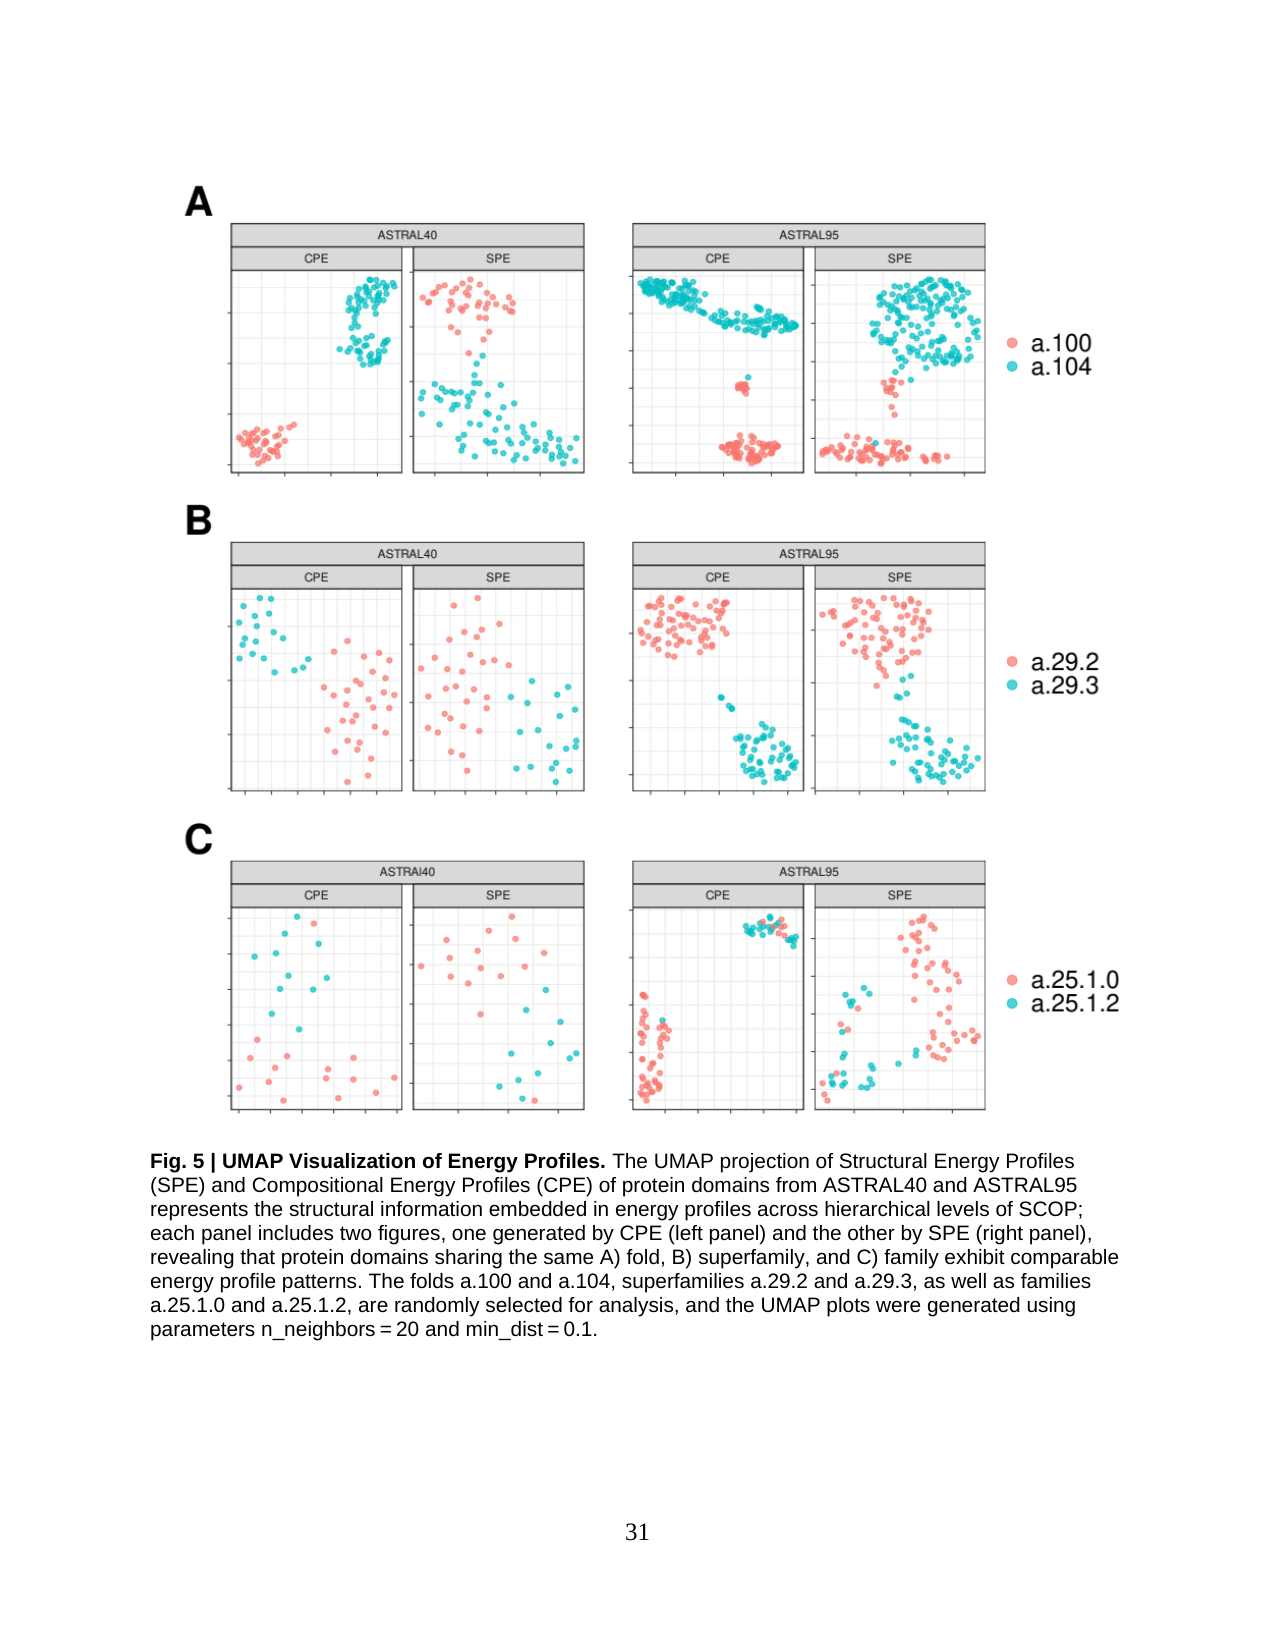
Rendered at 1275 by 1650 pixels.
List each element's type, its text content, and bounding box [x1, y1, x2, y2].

text Fig. 5 | UMAP Visualization of Energy Profiles. The UMAP projection of Structural Energy Profiles (SPE) and Compositional Energy Profiles (CPE) of protein domains from ASTRAL40 and ASTRAL95 represents the structural information embedded in energy profiles across hierarchical levels of SCOP; each panel includes two figures, one generated by CPE (left panel) and the other by SPE (right panel), revealing that protein domains sharing the same A) fold, B) superfamily, and C) family exhibit comparable energy profile patterns. The folds a.100 and a.104, superfamilies a.29.2 and a.29.3, as well as families a.25.1.0 and a.25.1.2, are randomly selected for analysis, and the UMAP plots were generated using parameters n_neighbors = 20 and min_dist = 0.1. [150, 1149, 1125, 1341]
